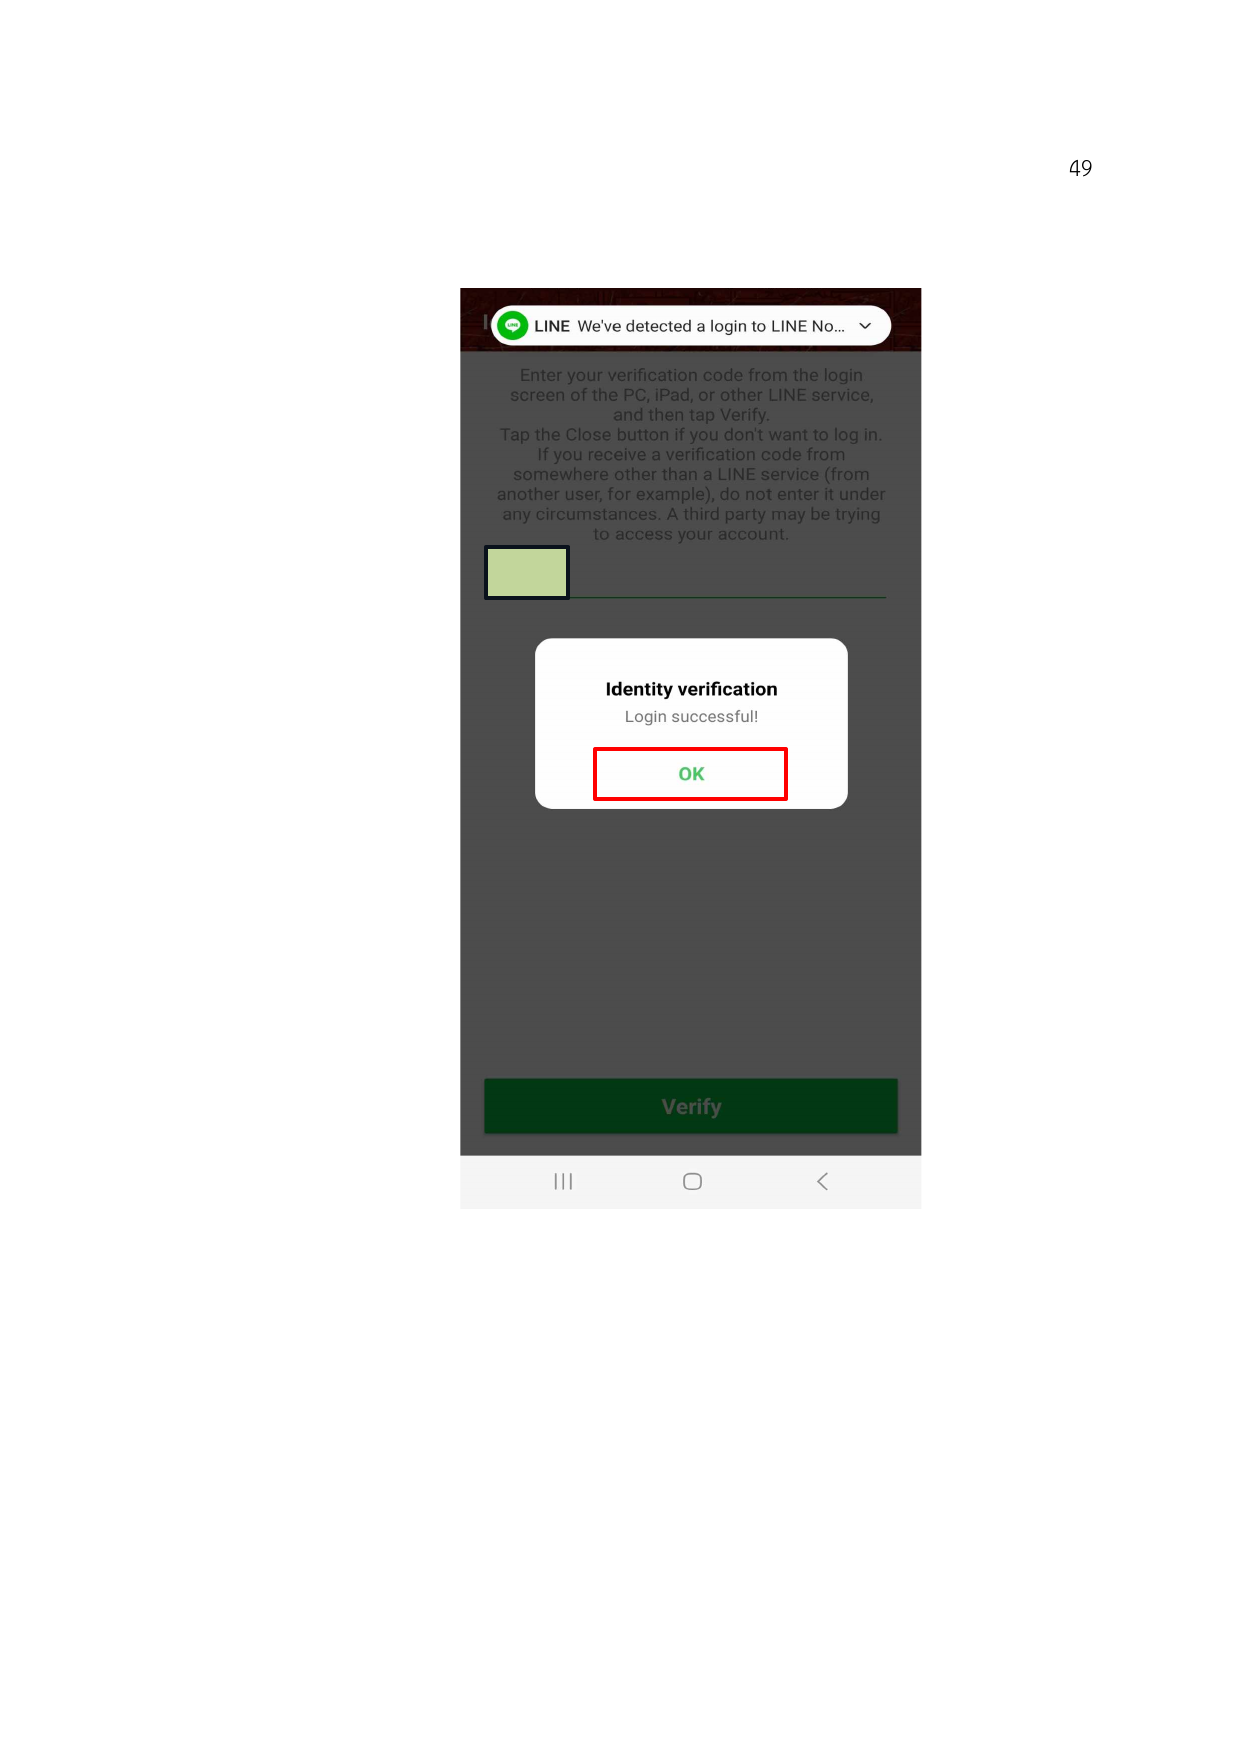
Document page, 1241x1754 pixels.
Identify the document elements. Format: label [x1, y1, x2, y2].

picture [460, 288, 922, 1209]
